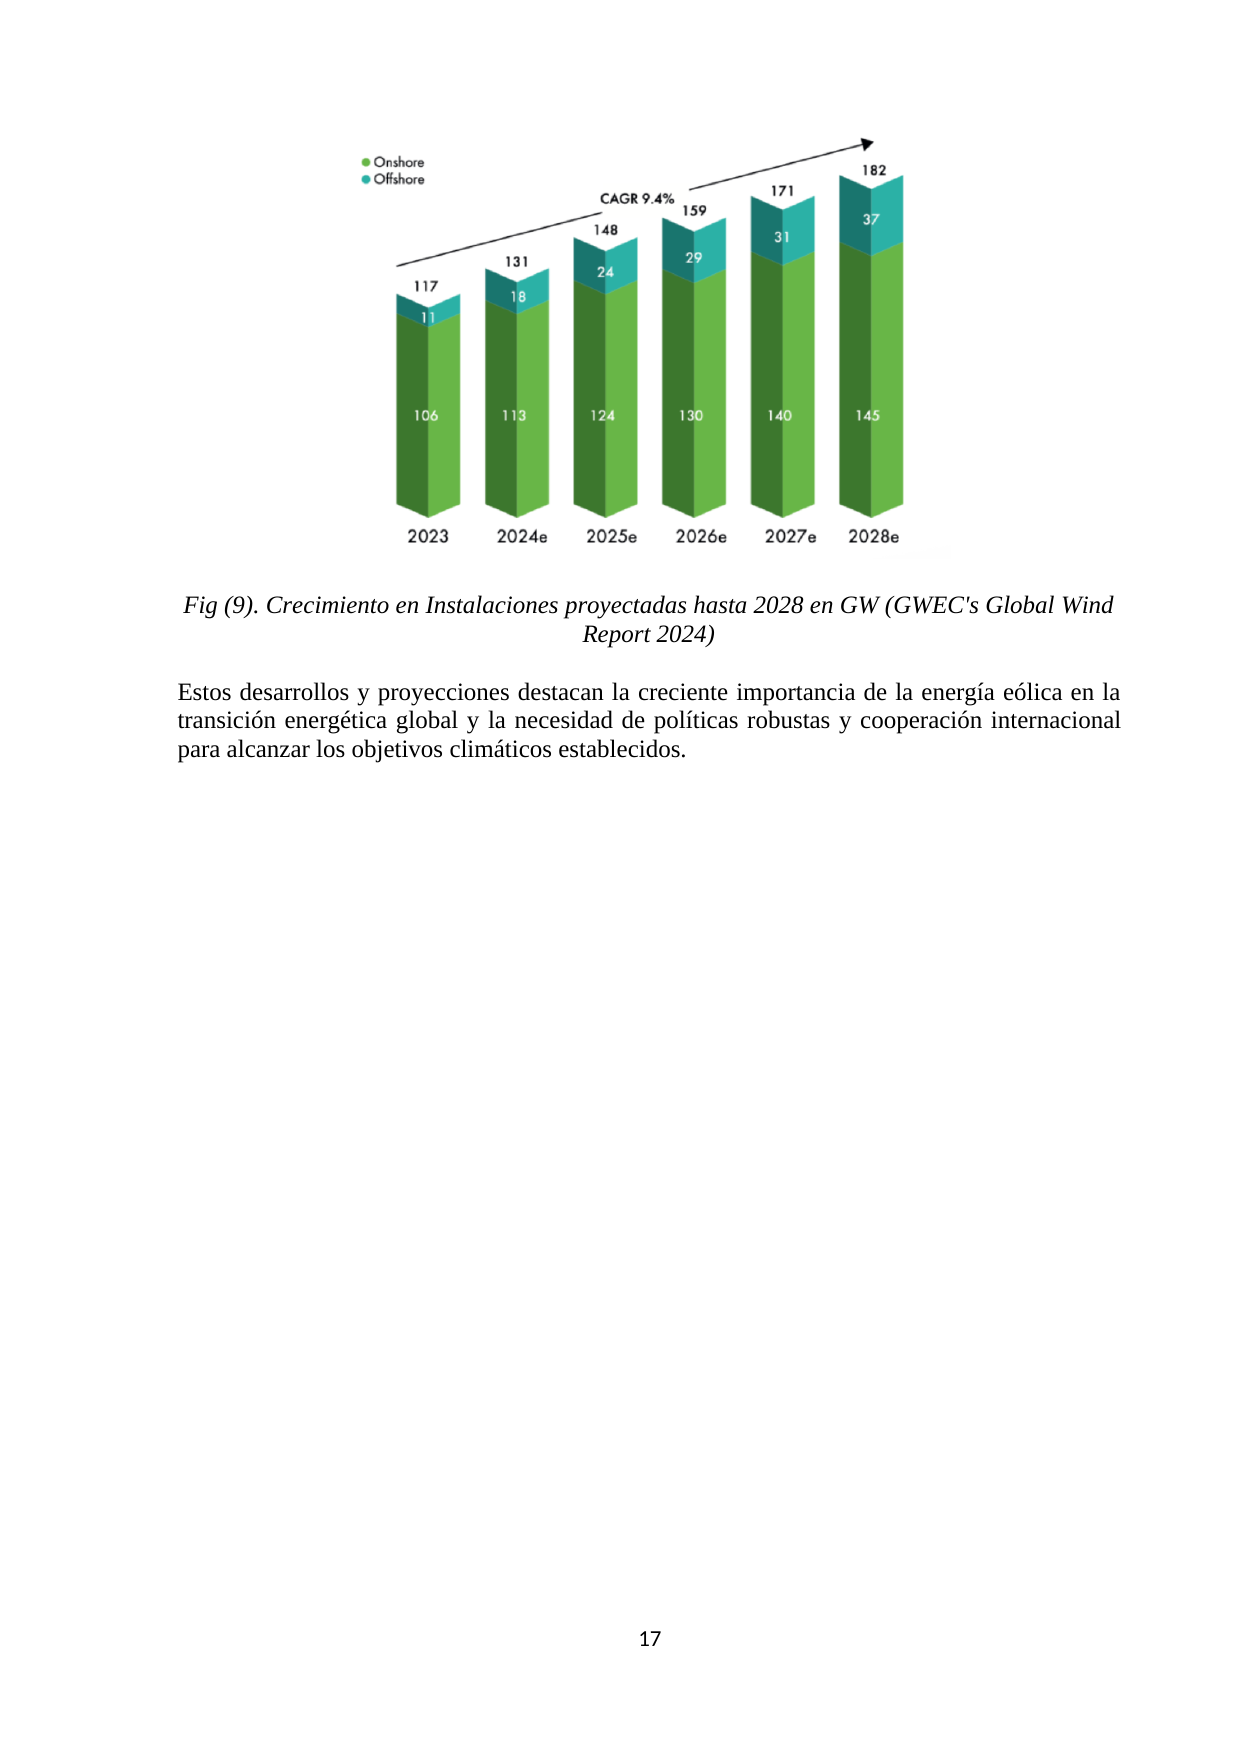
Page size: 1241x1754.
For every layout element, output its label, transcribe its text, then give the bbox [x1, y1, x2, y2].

text Fig (9). Crecimiento en Instalaciones proyectadas hasta 2028 en GW (GWEC's Global Wind Report 2024) [177, 590, 1122, 647]
text Estos desarrollos y proyecciones destacan la creciente importancia de la energía eólica en la transición energética global y la necesidad de políticas robustas y cooperación internacional para alcanzar los objetivos climáticos establecidos. [177, 677, 1122, 763]
picture [348, 118, 951, 559]
